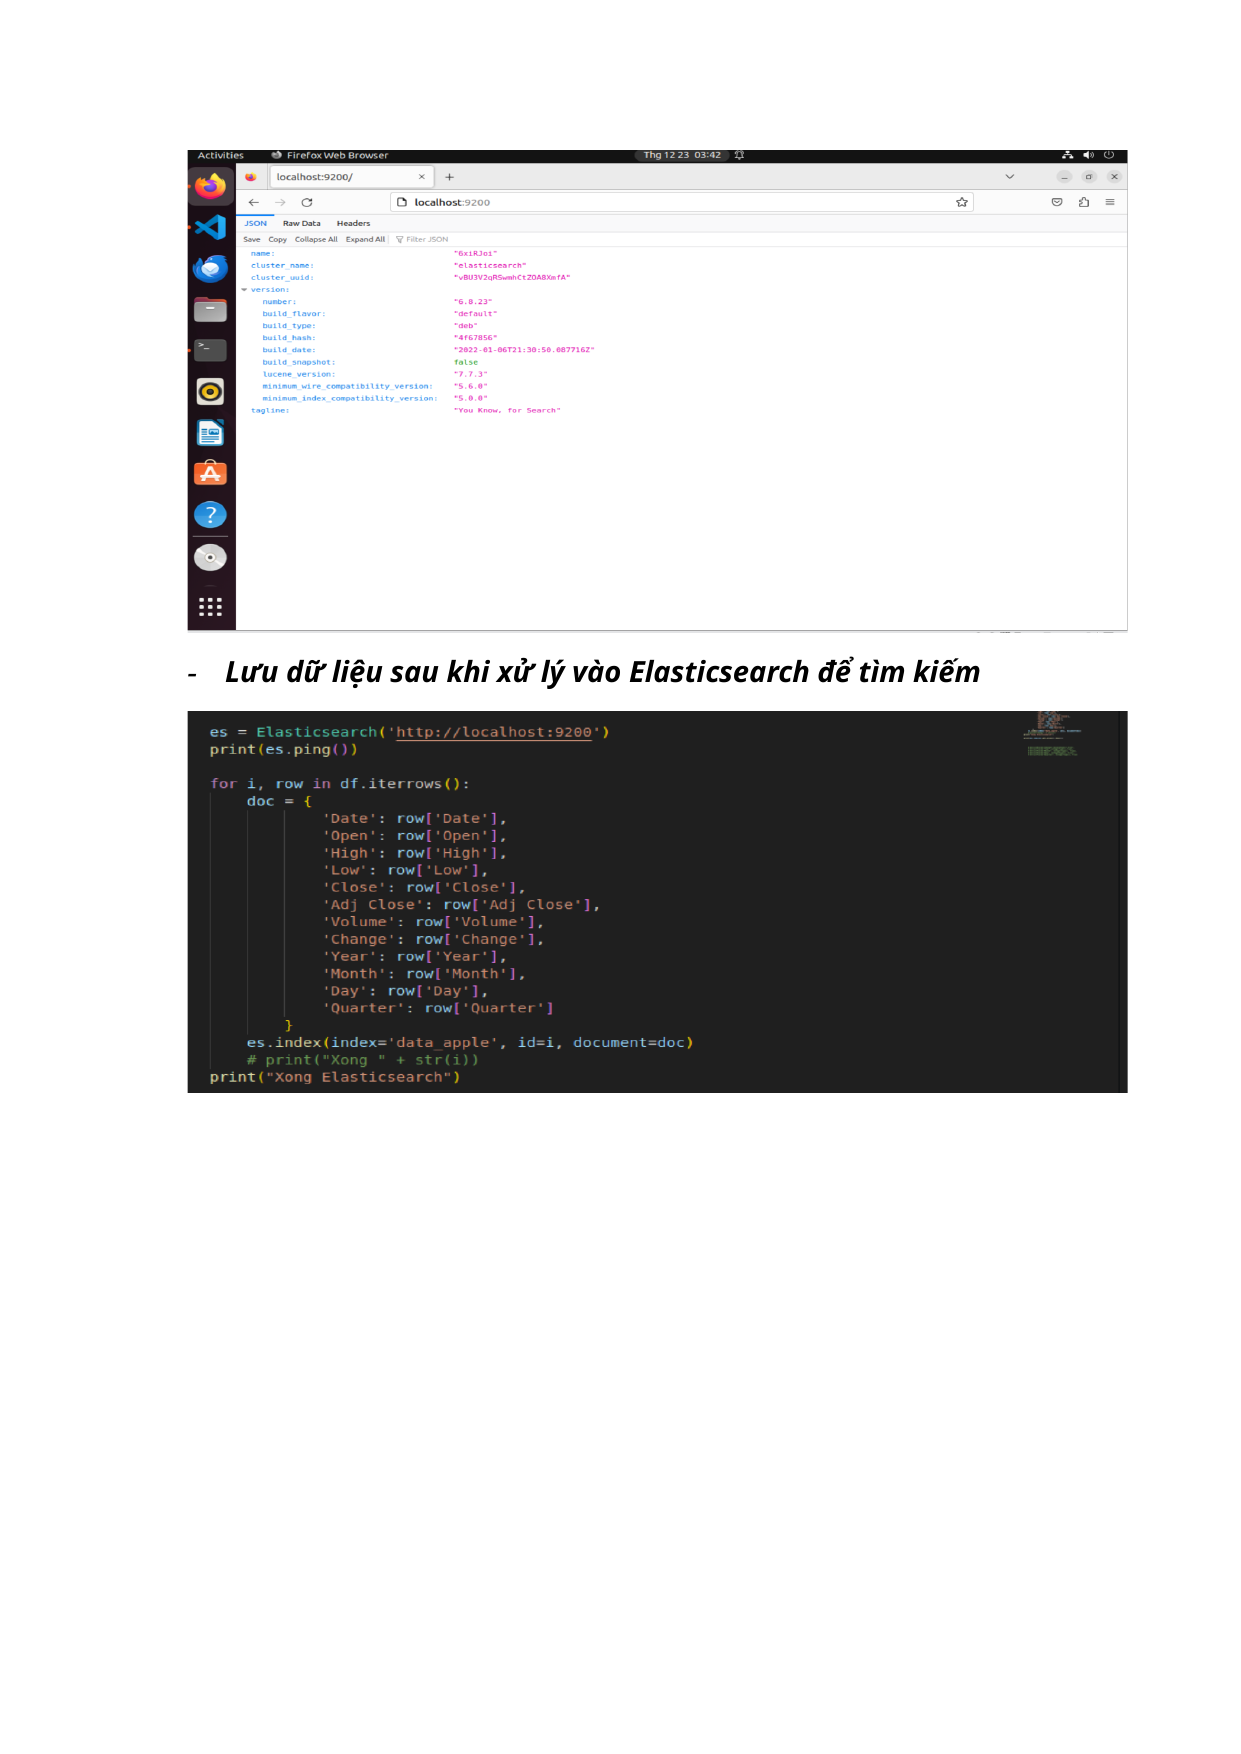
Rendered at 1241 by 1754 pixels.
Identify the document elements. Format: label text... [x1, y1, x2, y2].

picture [187, 711, 1128, 1093]
picture [187, 150, 1128, 633]
list Lưu dữ liệu sau khi xử lý vào Elasticsearch để tìm kiếm [187, 652, 1090, 691]
